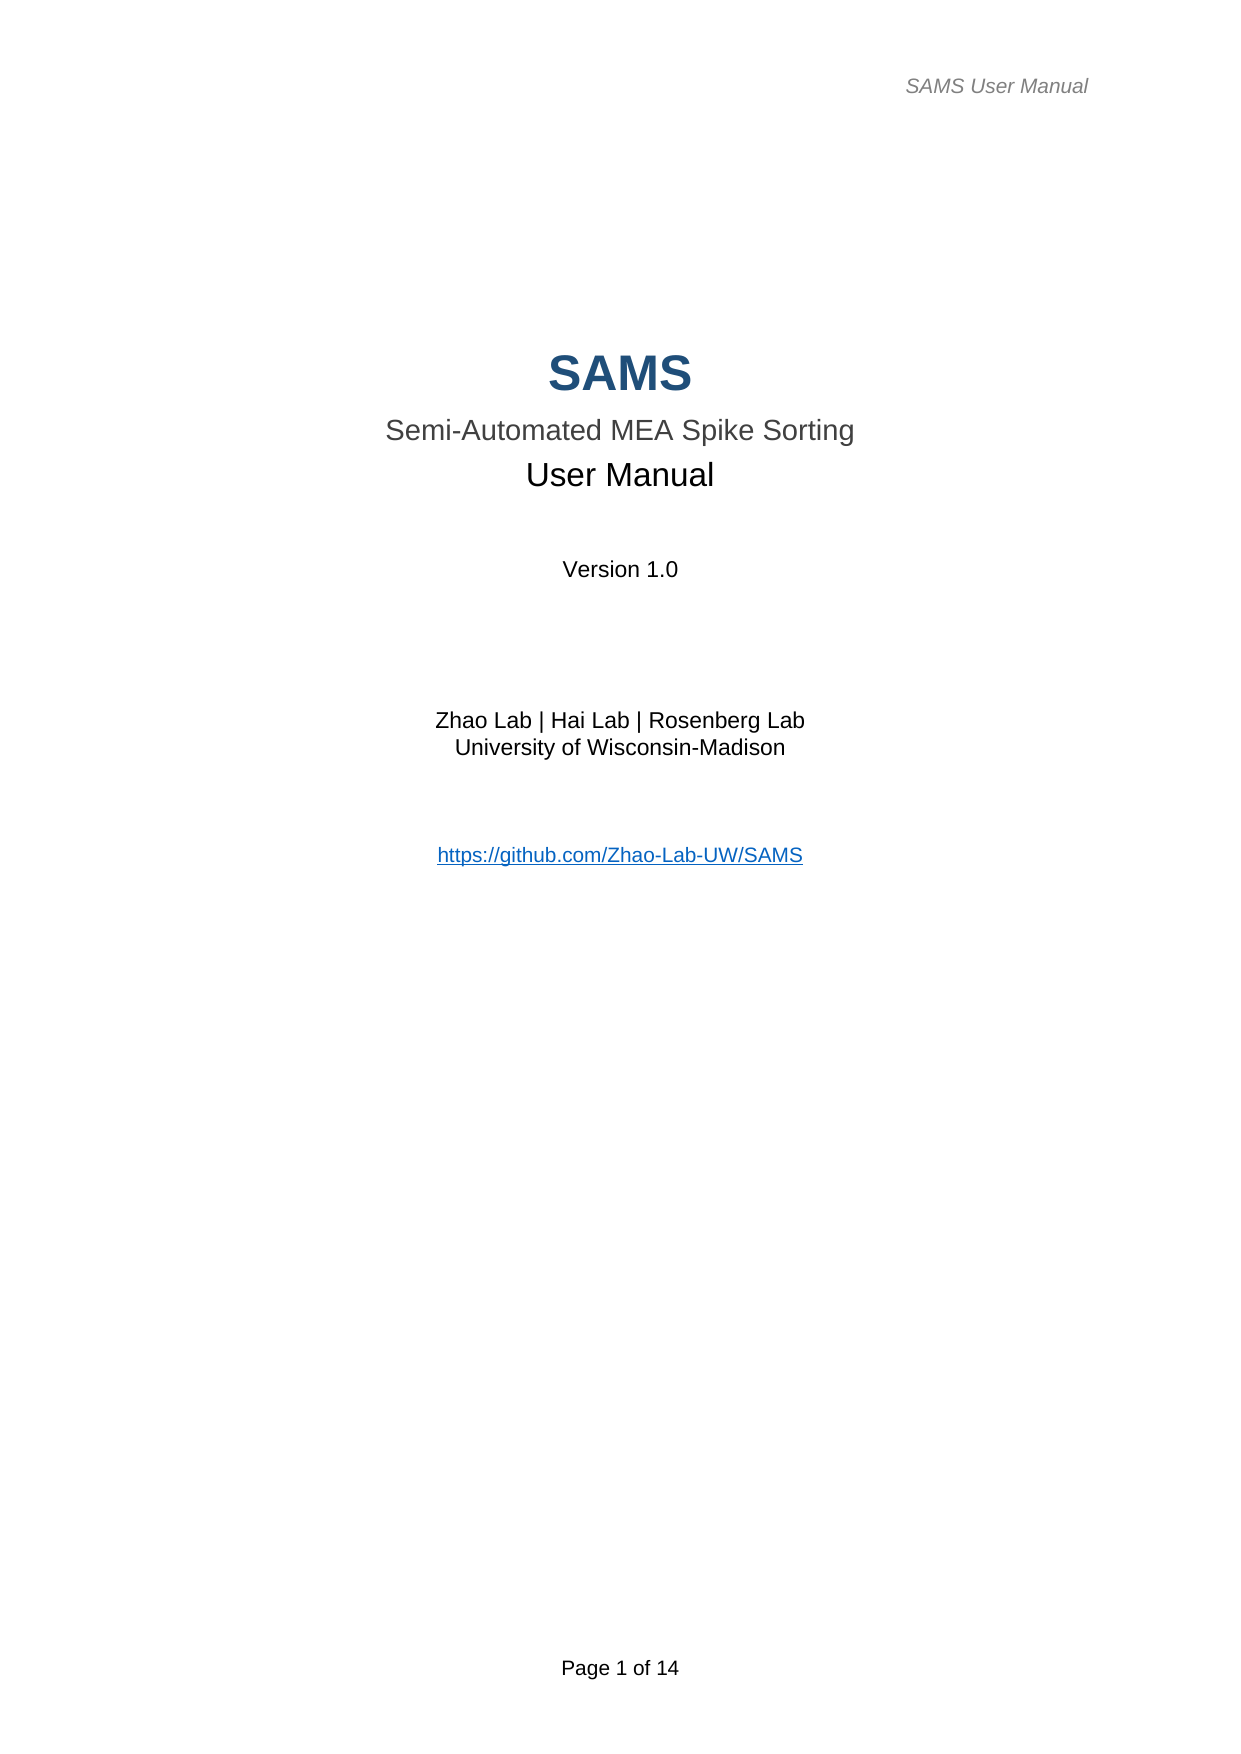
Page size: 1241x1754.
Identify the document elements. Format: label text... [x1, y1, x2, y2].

text Semi-Automated MEA Spike Sorting [150, 413, 1090, 447]
text User Manual [150, 455, 1090, 493]
title SAMS [150, 343, 1090, 401]
text Version 1.0 [150, 556, 1090, 582]
text https://github.com/Zhao-Lab-UW/SAMS [150, 843, 1090, 867]
text University of Wisconsin-Madison [150, 733, 1090, 760]
text Zhao Lab | Hai Lab | Rosenberg Lab [150, 707, 1090, 733]
